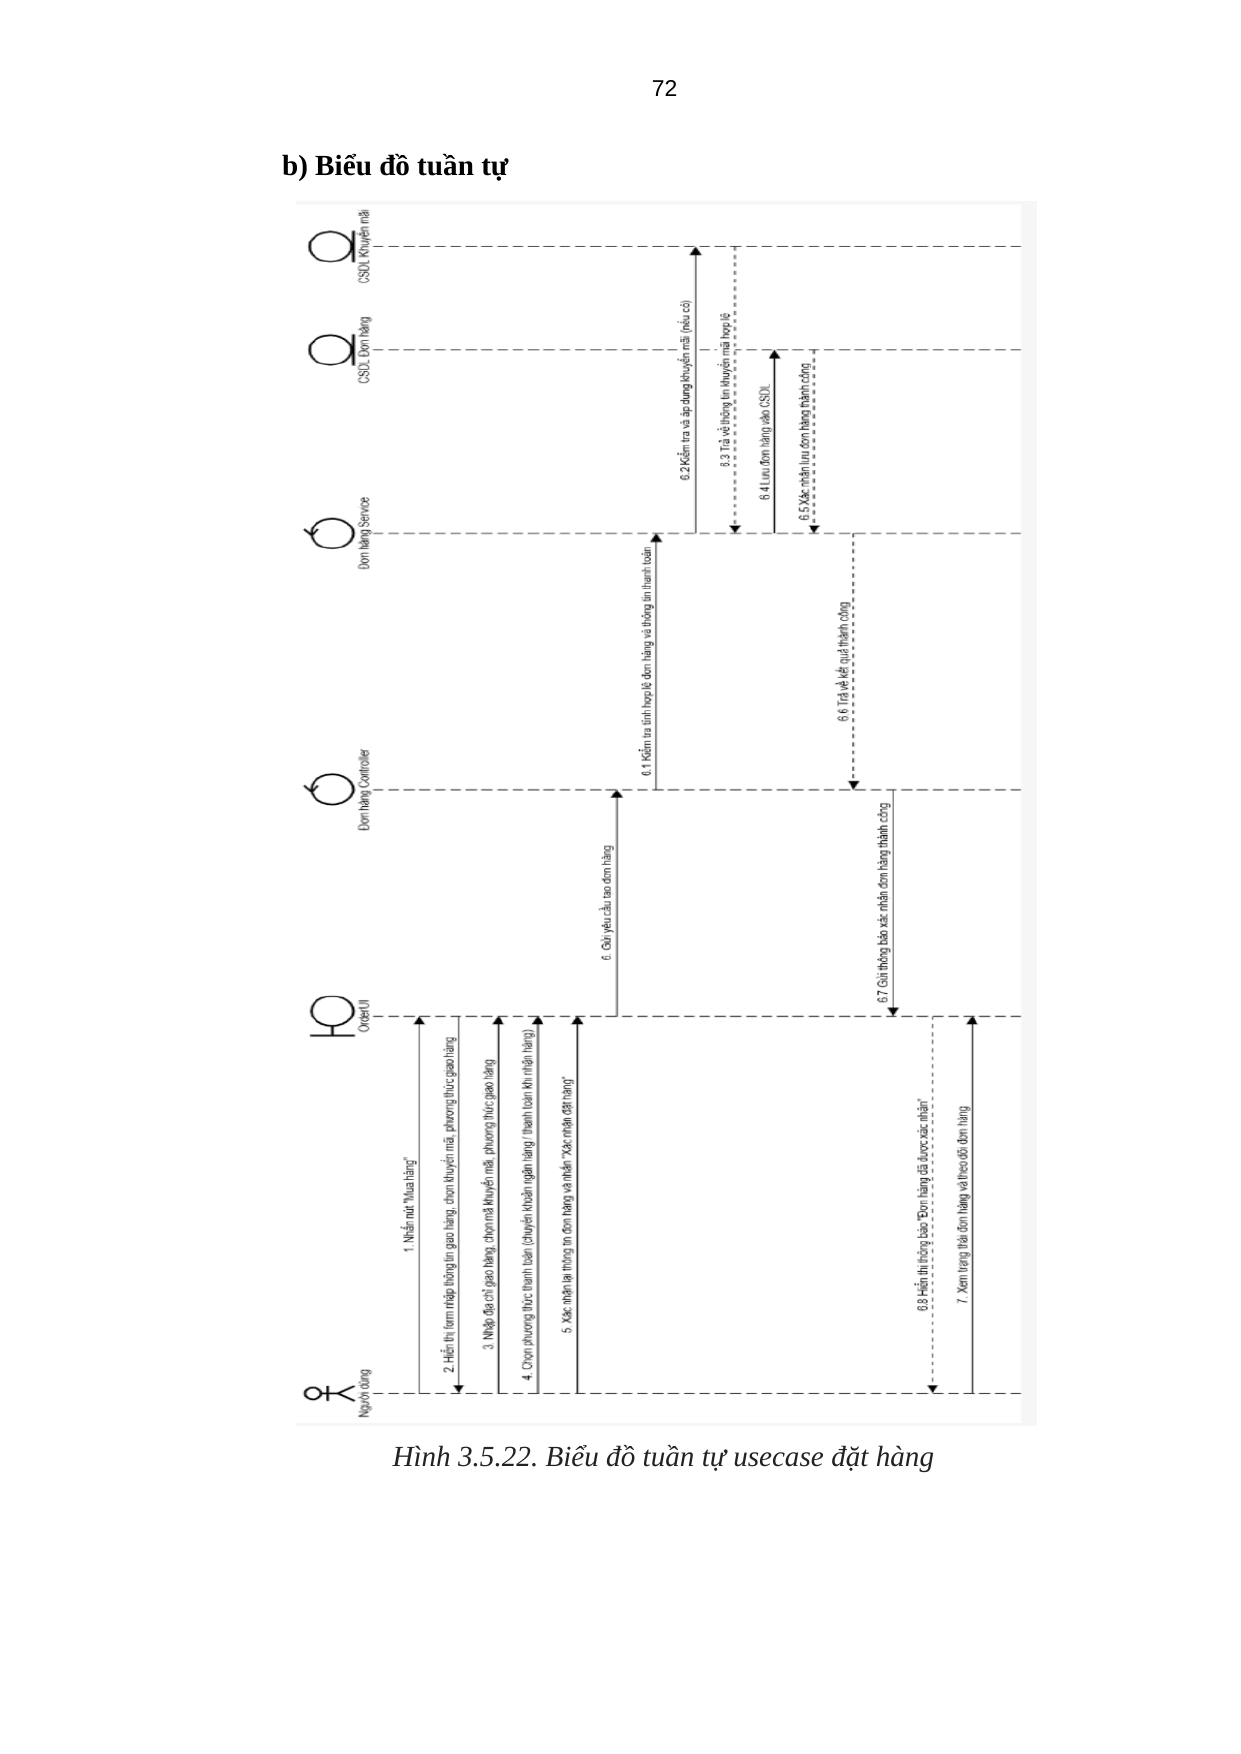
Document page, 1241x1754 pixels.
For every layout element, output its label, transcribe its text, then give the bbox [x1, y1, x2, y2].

picture [296, 202, 1037, 1425]
text b) Biểu đồ tuần tự [207, 148, 1122, 181]
subtitle Hình 3.5.22. Biểu đồ tuần tự usecase đặt hàng [207, 1439, 1122, 1472]
